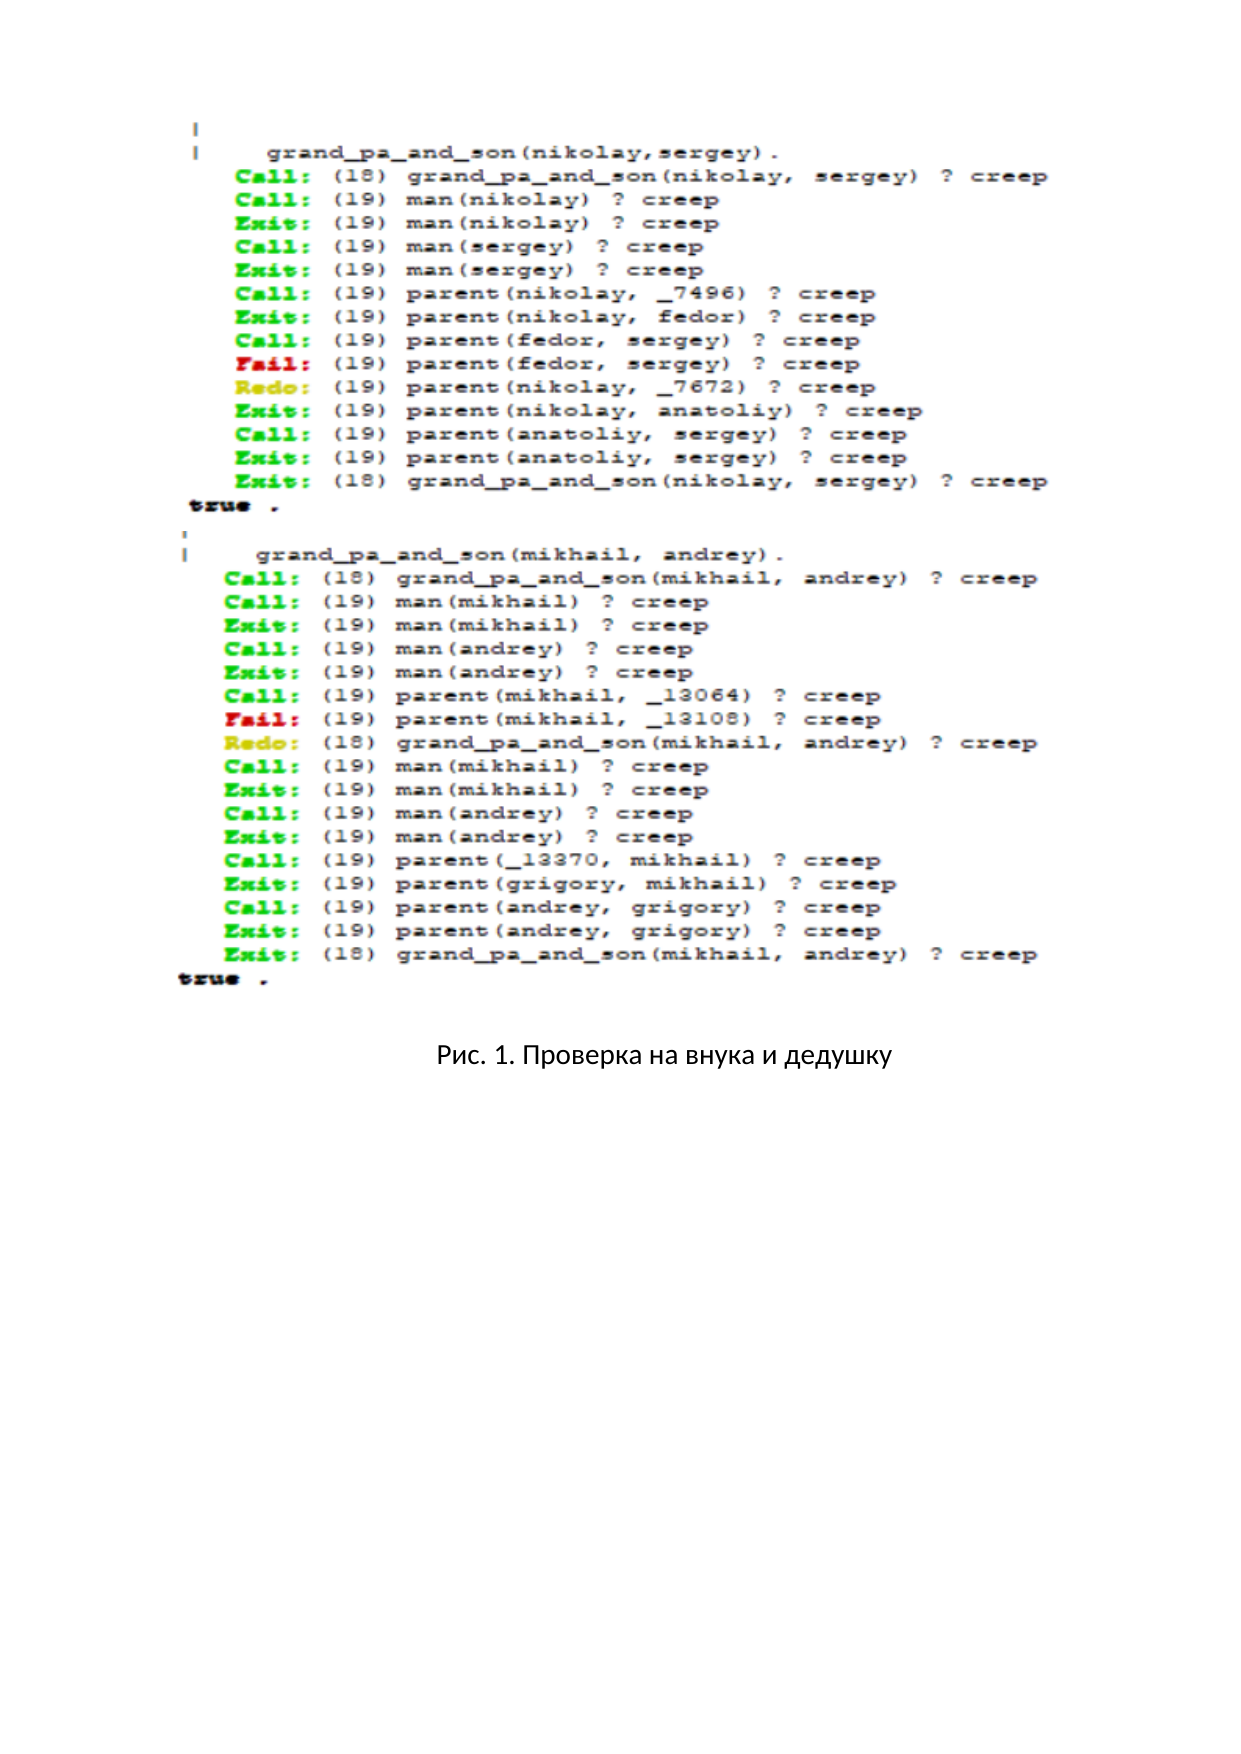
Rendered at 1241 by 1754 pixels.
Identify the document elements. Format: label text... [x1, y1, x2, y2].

text Рис. 1. Проверка на внука и дедушку [177, 1036, 1152, 1072]
picture [177, 531, 1060, 1018]
picture [177, 118, 1065, 529]
